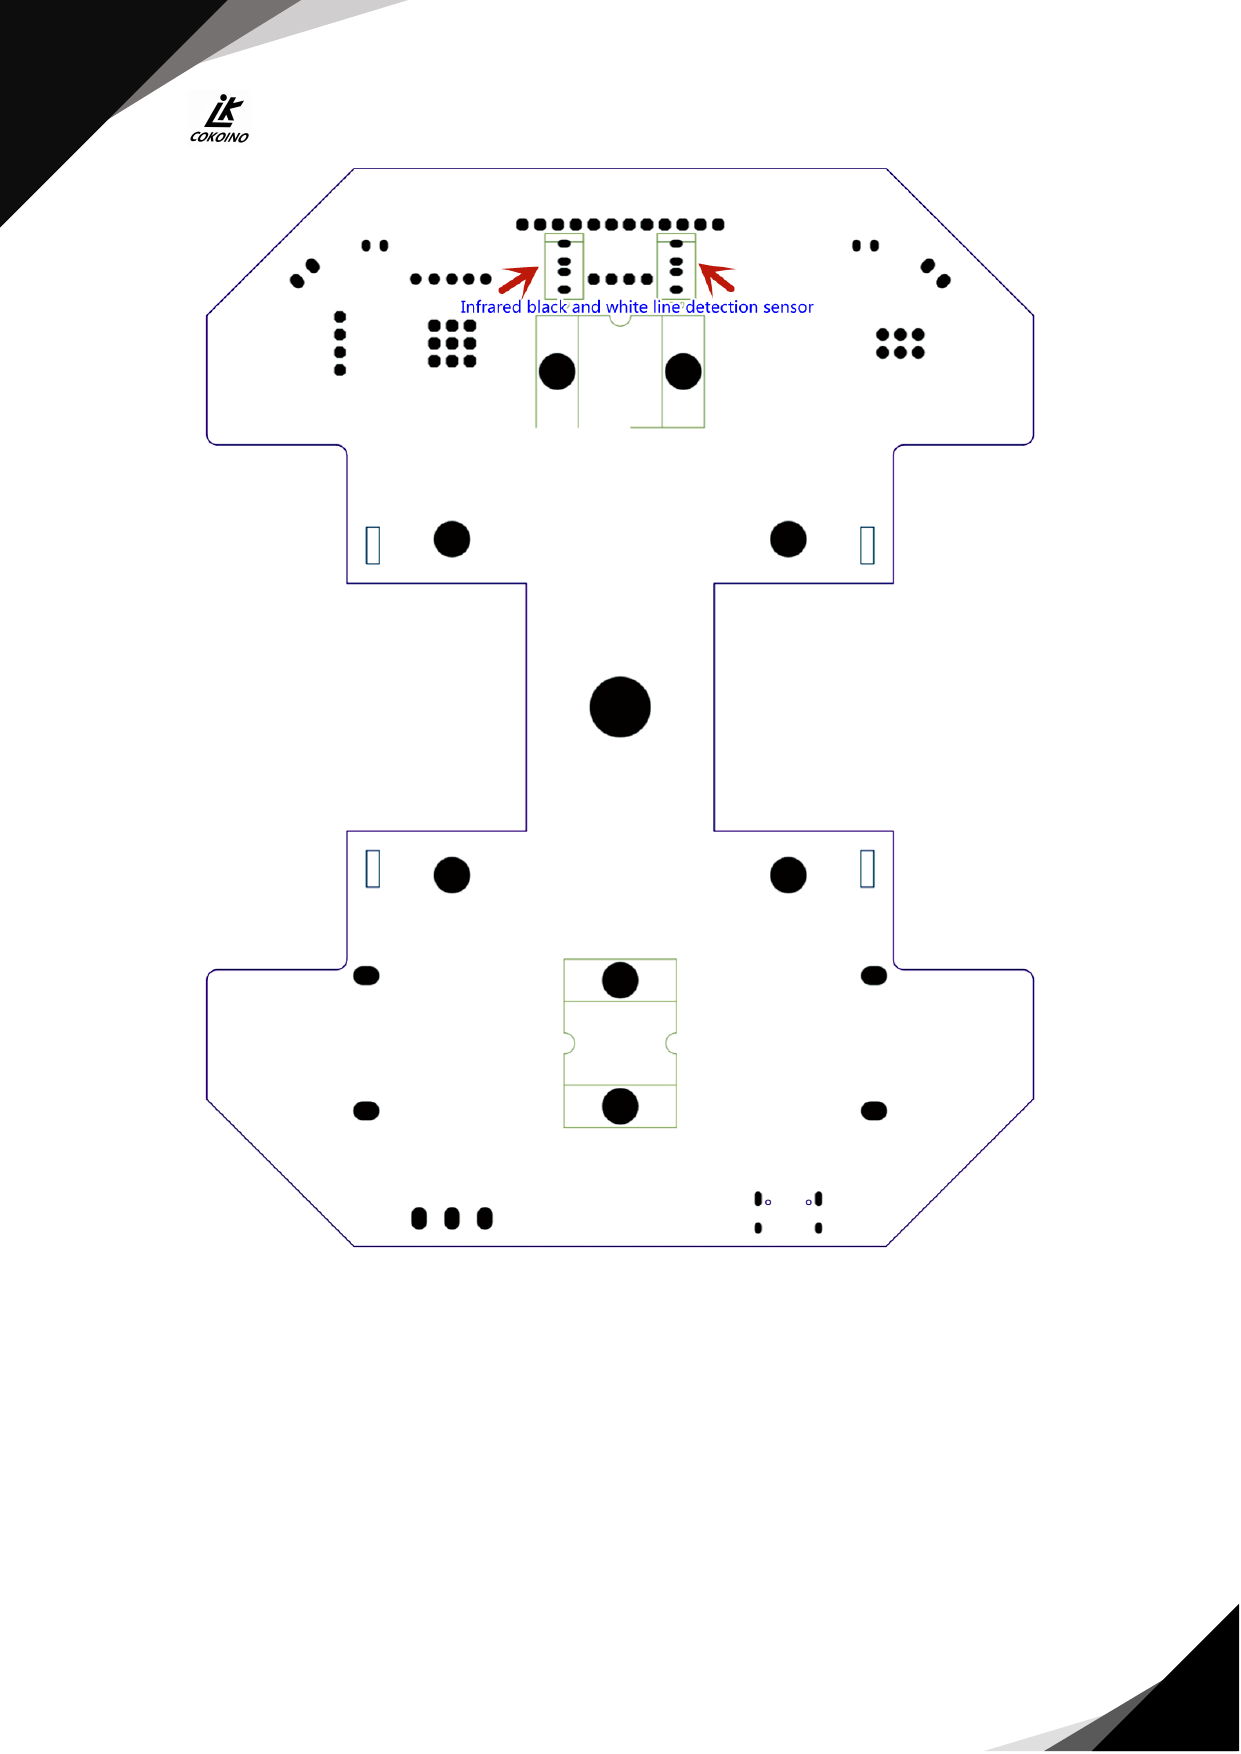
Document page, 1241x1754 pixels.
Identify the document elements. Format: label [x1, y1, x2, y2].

picture [187, 162, 1053, 1255]
picture [187, 90, 252, 147]
